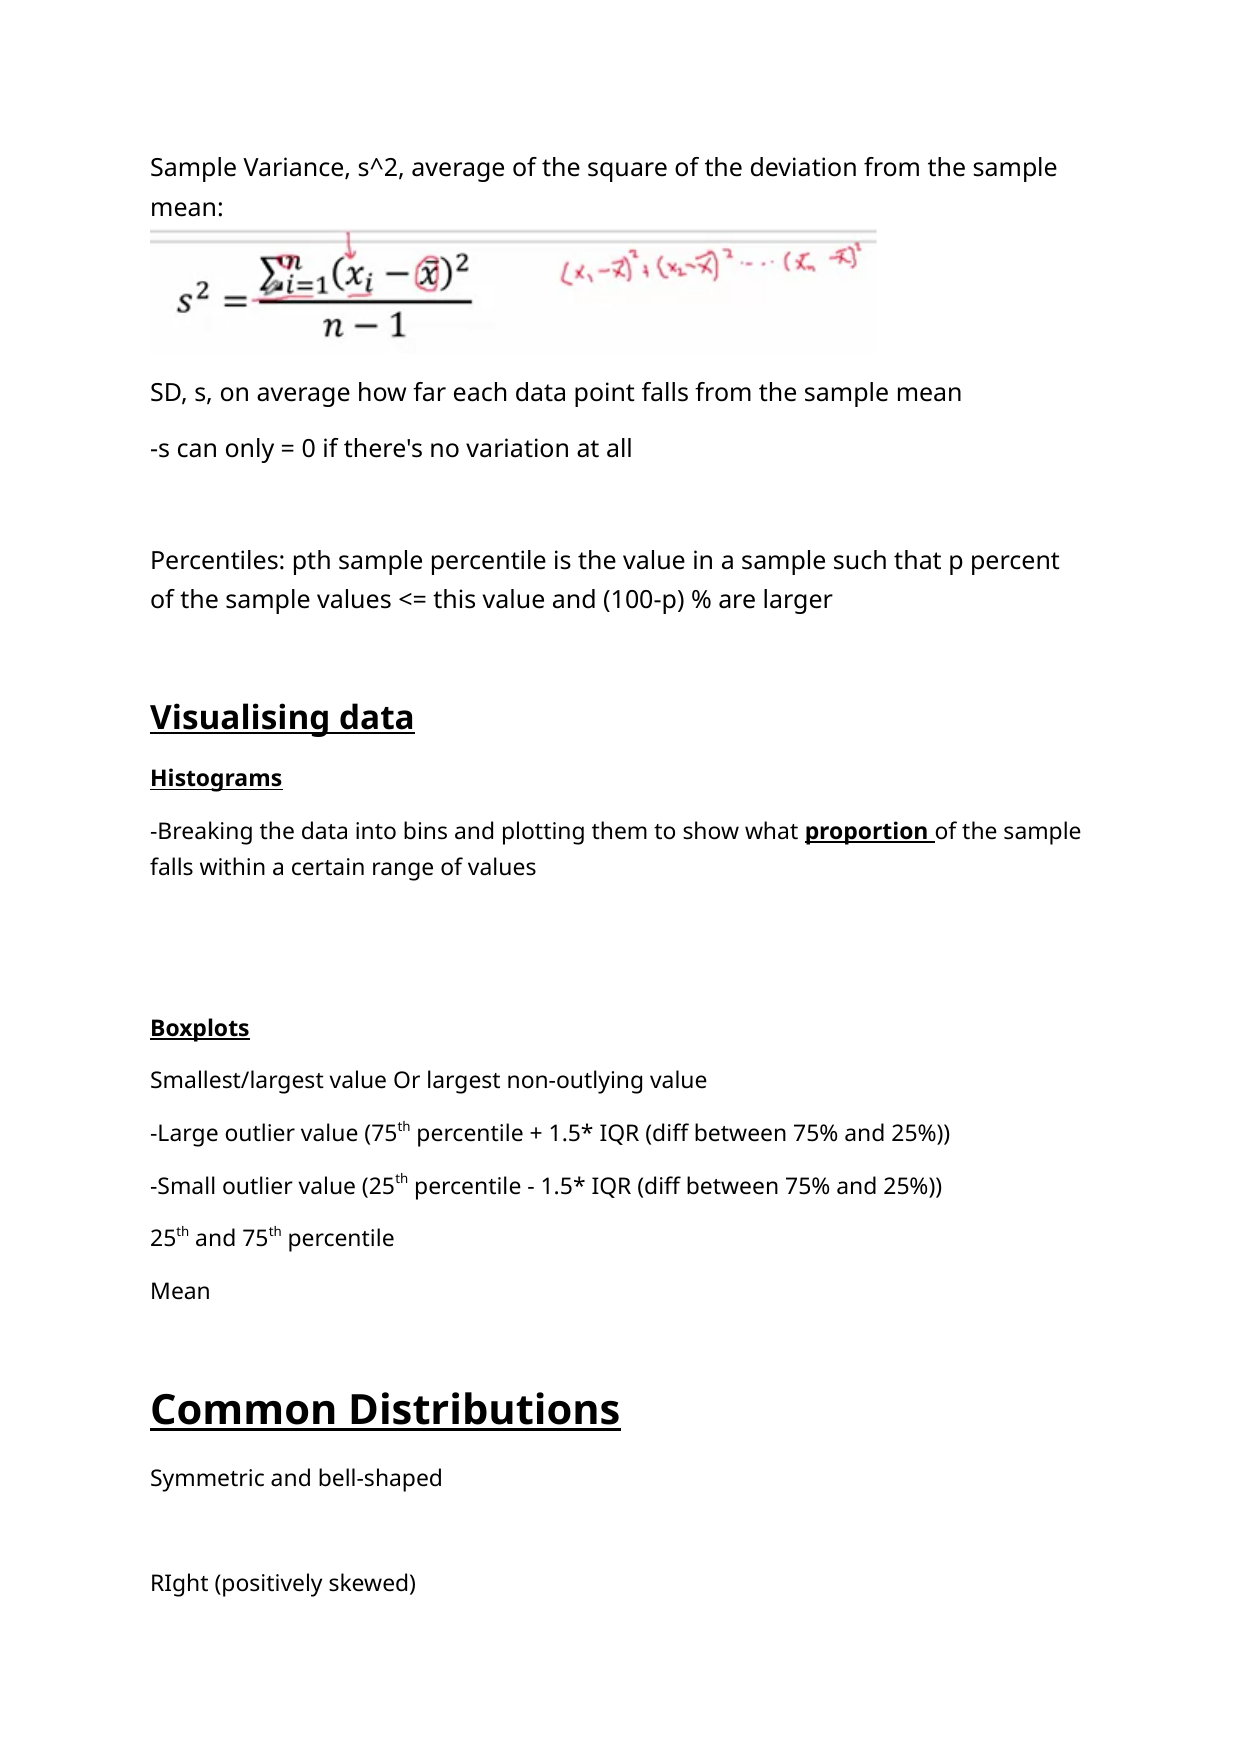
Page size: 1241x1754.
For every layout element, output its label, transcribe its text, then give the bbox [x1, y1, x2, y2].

text RIght (positively skewed) [150, 1567, 1090, 1598]
text Smallest/largest value Or largest non-outlying value [150, 1064, 1090, 1096]
text Common Distributions [150, 1380, 1090, 1437]
text Percentiles: pth sample percentile is the value in a sample such that p percent of the sample values <= this value and (100-p) % are larger [150, 543, 1090, 616]
text SD, s, on average how far each data point falls from the sample mean [150, 375, 1090, 409]
text Histograms [150, 762, 1090, 793]
text -Small outlier value (25th percentile - 1.5* IQR (diff between 75% and 25%)) [150, 1170, 1090, 1201]
picture [150, 228, 877, 354]
text Boxplots [150, 1012, 1090, 1043]
text Mean [150, 1275, 1090, 1306]
text -s can only = 0 if there's no variation at all [150, 431, 1090, 465]
text 25th and 75th percentile [150, 1222, 1090, 1253]
text Visualising data [150, 693, 1090, 739]
text Symmetric and bell-shaped [150, 1462, 1090, 1493]
text -Breaking the data into bins and plotting them to show what proportion of the sample falls within a certain range of values [150, 815, 1090, 882]
text -Large outlier value (75th percentile + 1.5* IQR (diff between 75% and 25%)) [150, 1117, 1090, 1148]
